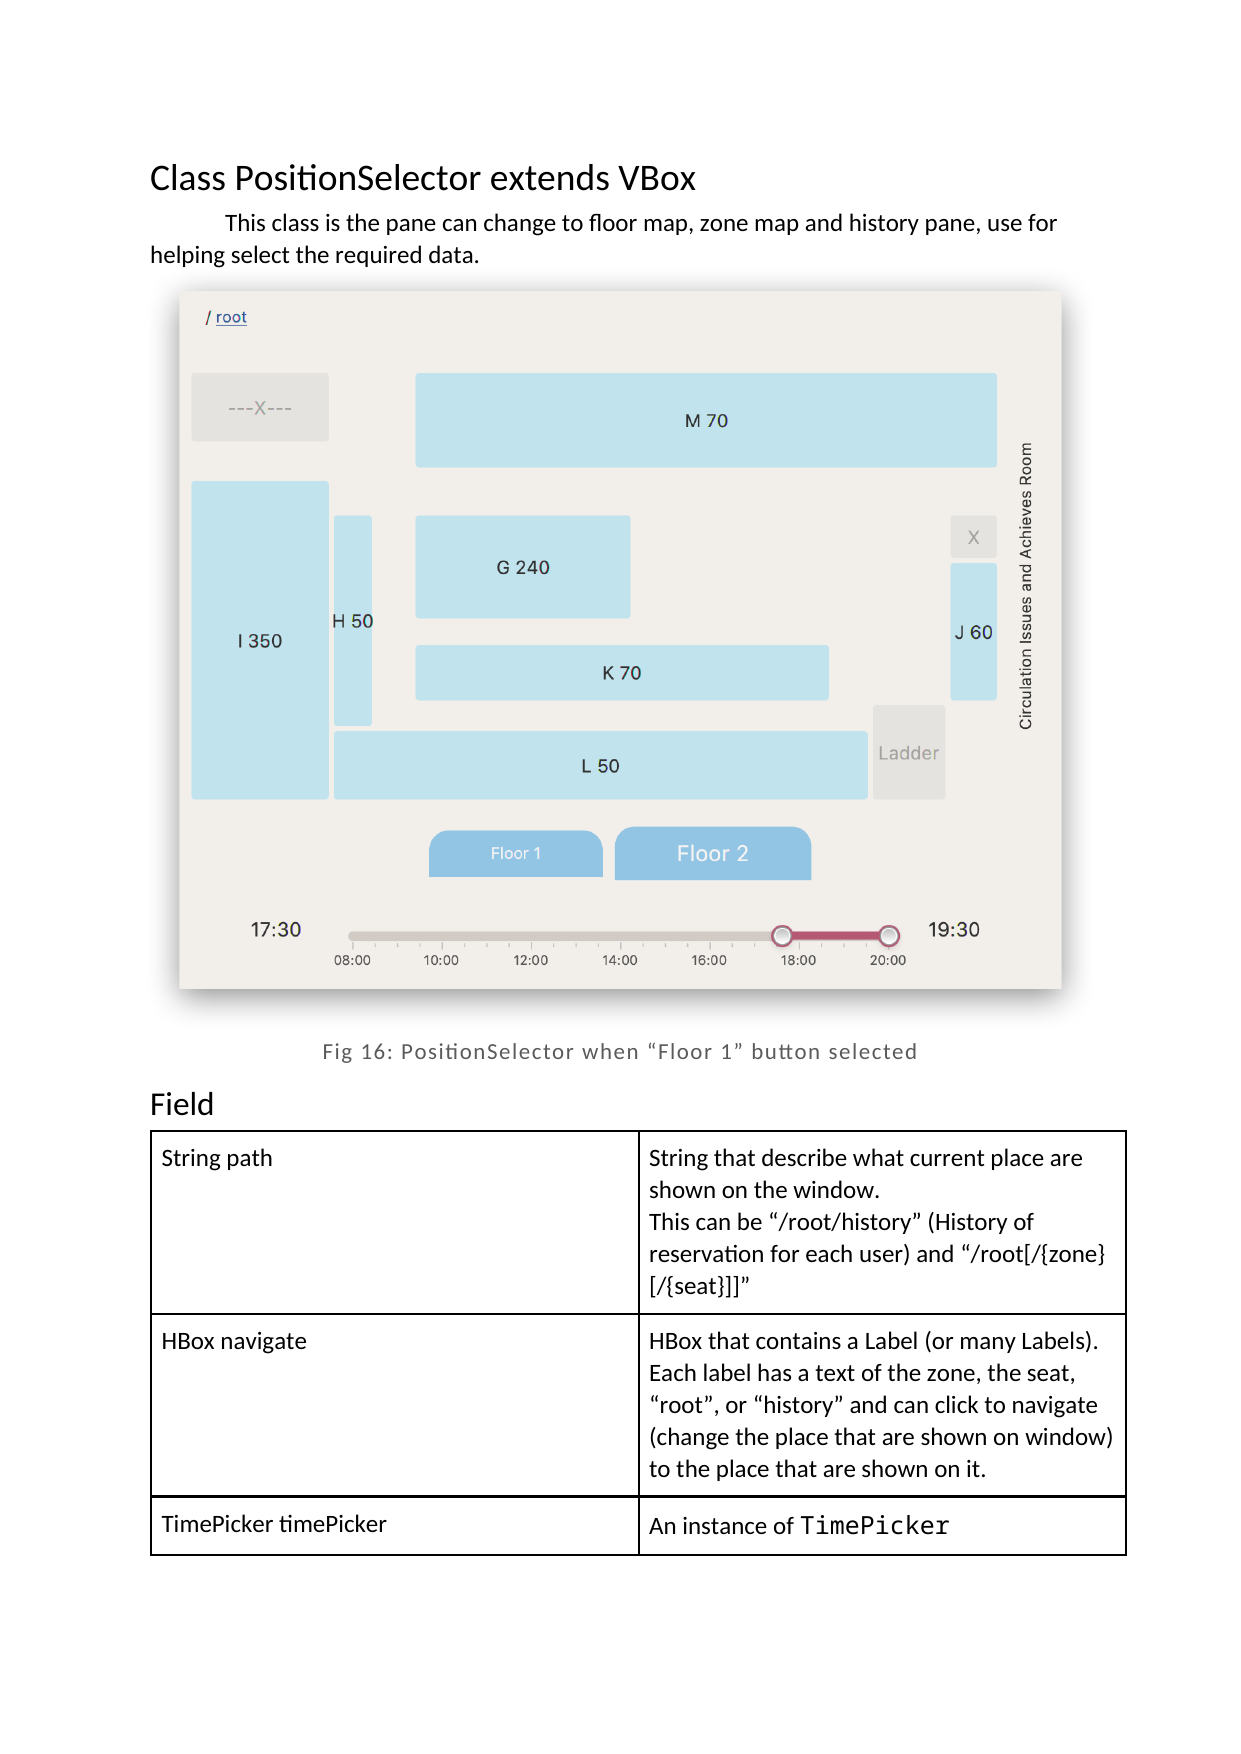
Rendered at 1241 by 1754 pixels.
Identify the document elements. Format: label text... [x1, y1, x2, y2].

table_cell HBox that contains a Label (or many Labels). Each label has a text of the zone, the seat, “root”, or “history” and can click to navigate (change the place that are shown on window) to the place that are shown on it. [640, 1315, 1125, 1495]
table_cell TimePicker timePicker [152, 1498, 638, 1554]
text This class is the pane can change to floor map, zone map and history pane, use for helping select the required data. [150, 207, 1090, 269]
subtitle Field [150, 1083, 1090, 1124]
table_cell An instance of TimePicker [640, 1498, 1125, 1554]
table_cell HBox navigate [152, 1315, 638, 1495]
table_header String that describe what current place are shown on the window. This can be “/root/history” (History of reservation for each user) and “/root[/{zone}[/{seat}]]” [640, 1132, 1125, 1313]
subtitle Class PositionSelector extends VBox [150, 154, 1090, 200]
table_header String path [152, 1132, 638, 1313]
picture [179, 291, 1062, 989]
